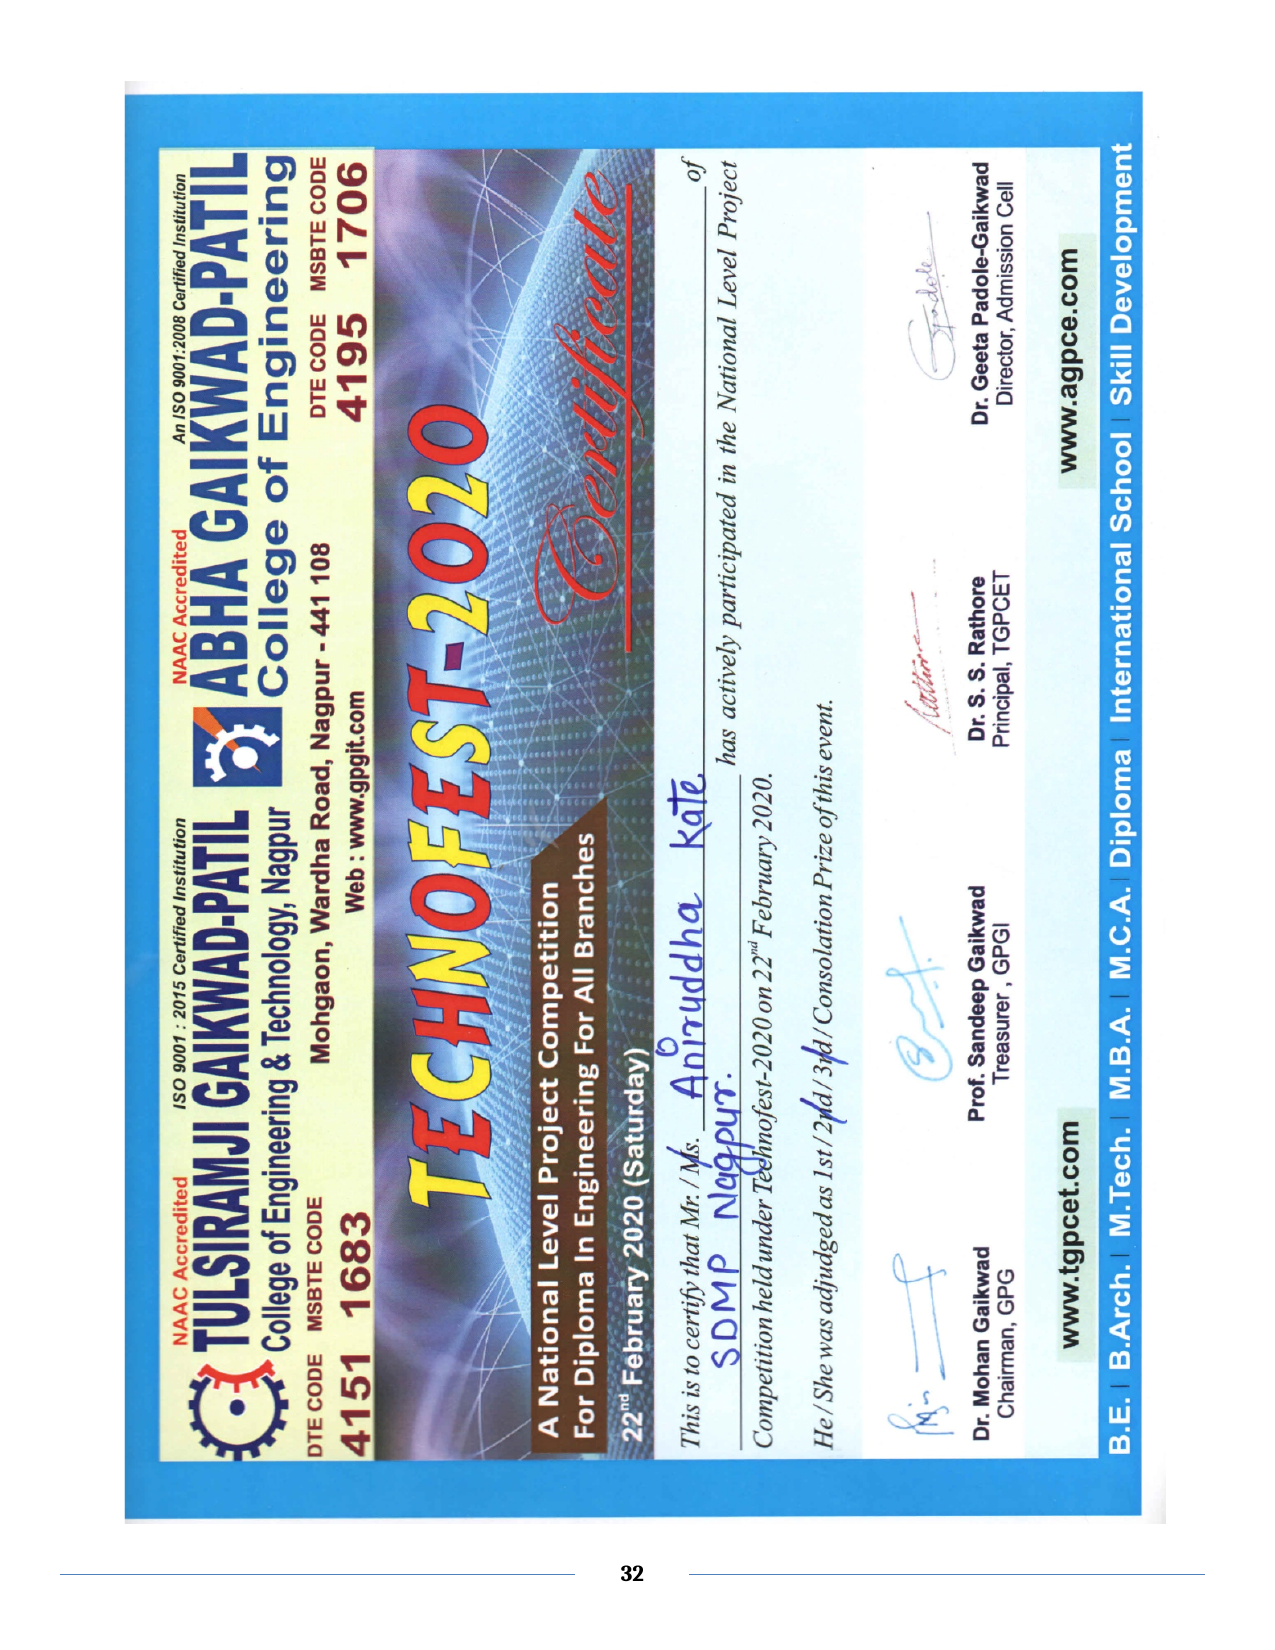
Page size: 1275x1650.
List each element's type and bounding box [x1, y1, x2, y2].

picture [126, 82, 1166, 1524]
